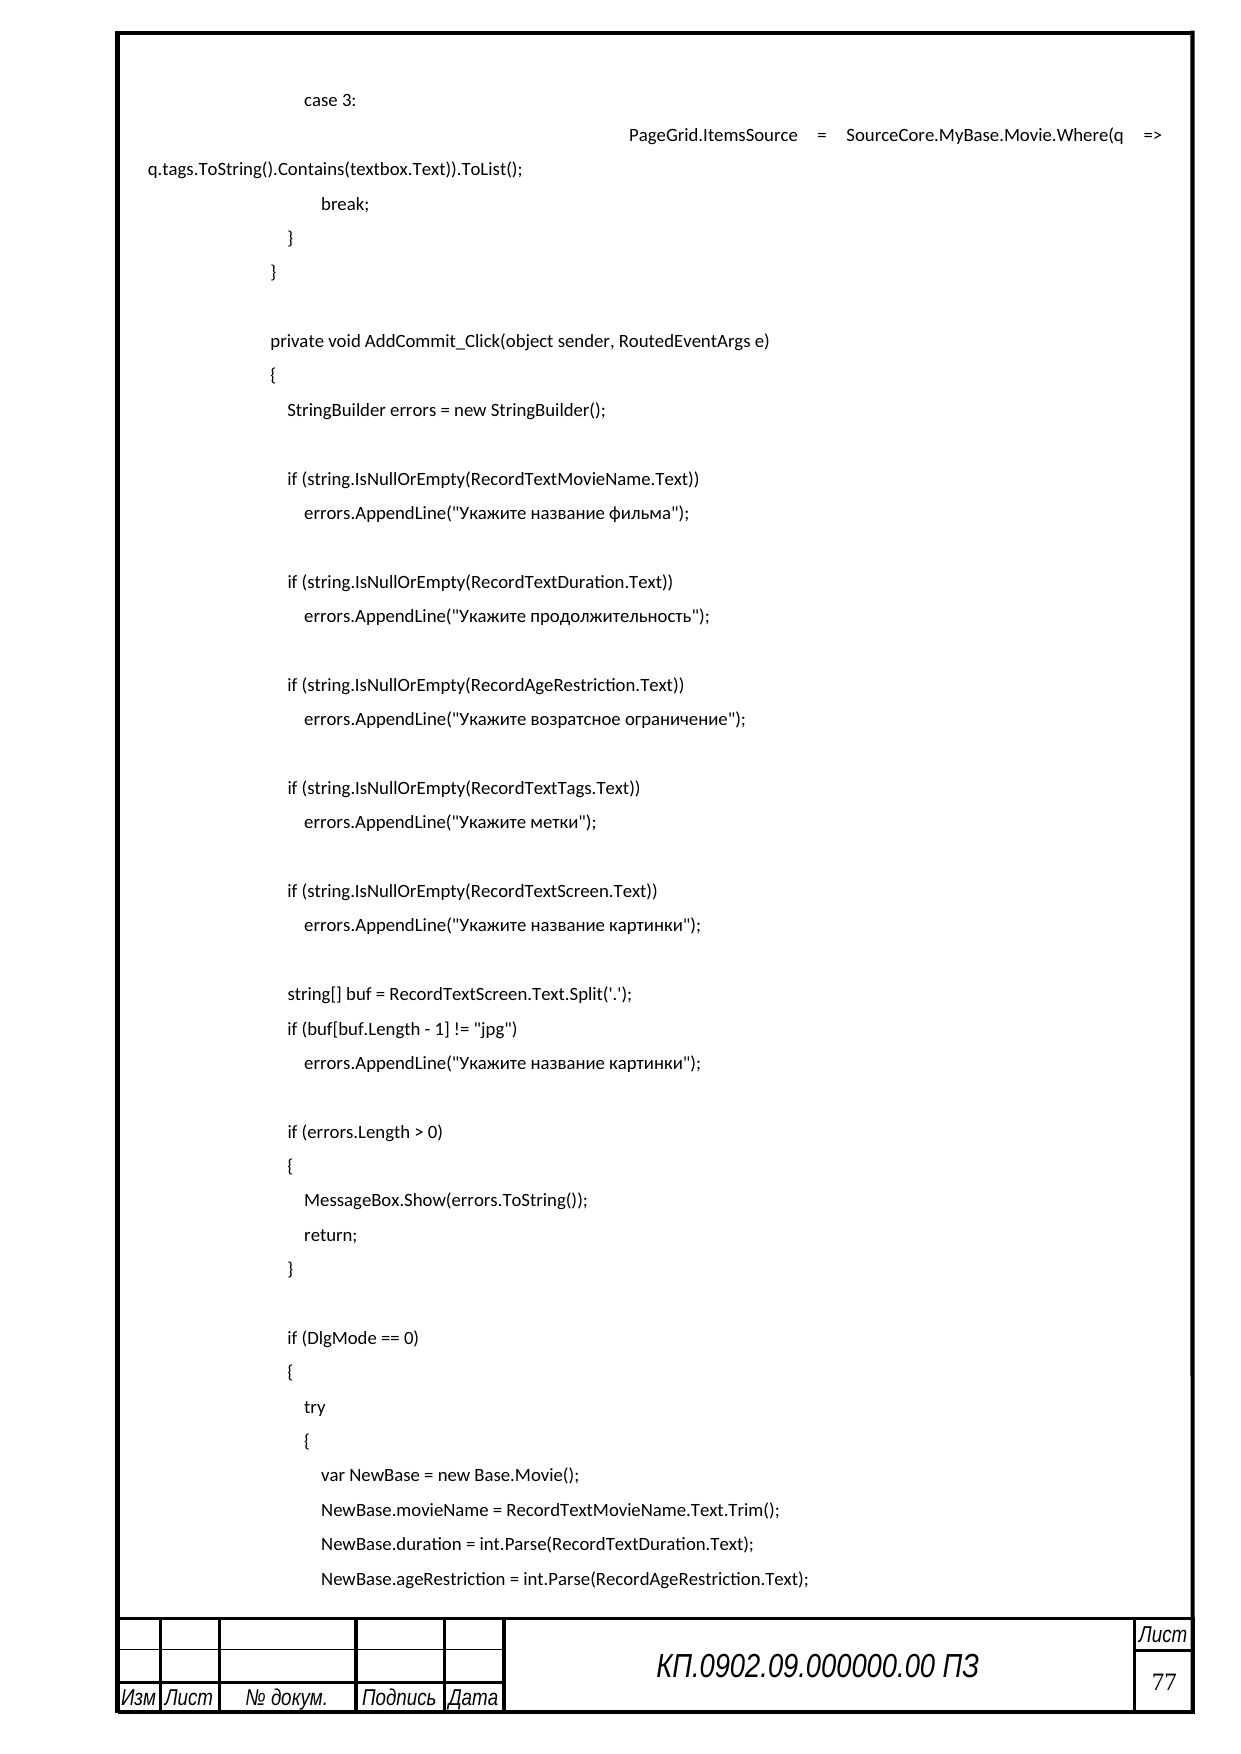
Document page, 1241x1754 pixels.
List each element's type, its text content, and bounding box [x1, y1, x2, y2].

text } [148, 261, 1164, 283]
text StringBuilder errors = new StringBuilder(); [148, 398, 1164, 421]
text if (string.IsNullOrEmpty(RecordTextScreen.Text)) [148, 879, 1164, 902]
text NewBase.ageRestriction = int.Parse(RecordAgeRestriction.Text); [148, 1567, 1164, 1590]
text errors.AppendLine("Укажите название картинки"); [148, 1051, 1164, 1074]
text errors.AppendLine("Укажите название фильма"); [148, 501, 1164, 524]
text PageGrid.ItemsSource = SourceCore.MyBase.Movie.Where(q => q.tags.ToString().Contains(textbox.Text)).ToList(); [148, 123, 1164, 180]
text break; [148, 192, 1164, 215]
text case 3: [148, 89, 1164, 112]
text errors.AppendLine("Укажите метки"); [148, 811, 1164, 833]
text errors.AppendLine("Укажите возратсное ограничение"); [148, 707, 1164, 730]
text { [148, 1429, 1164, 1452]
text if (string.IsNullOrEmpty(RecordTextTags.Text)) [148, 776, 1164, 799]
text private void AddCommit_Click(object sender, RoutedEventArgs e) [148, 329, 1164, 352]
text if (DlgMode == 0) [148, 1326, 1164, 1349]
text if (string.IsNullOrEmpty(RecordAgeRestriction.Text)) [148, 673, 1164, 696]
text } [148, 1257, 1164, 1280]
text string[] buf = RecordTextScreen.Text.Split('.'); [148, 982, 1164, 1005]
text if (buf[buf.Length - 1] != "jpg") [148, 1017, 1164, 1040]
text return; [148, 1223, 1164, 1246]
text { [148, 1361, 1164, 1383]
text if (string.IsNullOrEmpty(RecordTextMovieName.Text)) [148, 467, 1164, 490]
text errors.AppendLine("Укажите название картинки"); [148, 914, 1164, 937]
text if (errors.Length > 0) [148, 1120, 1164, 1143]
text try [148, 1395, 1164, 1418]
text var NewBase = new Base.Movie(); [148, 1464, 1164, 1487]
text if (string.IsNullOrEmpty(RecordTextDuration.Text)) [148, 570, 1164, 593]
text } [148, 226, 1164, 249]
text NewBase.movieName = RecordTextMovieName.Text.Trim(); [148, 1498, 1164, 1521]
text errors.AppendLine("Укажите продолжительность"); [148, 604, 1164, 627]
text { [148, 364, 1164, 387]
text MessageBox.Show(errors.ToString()); [148, 1189, 1164, 1212]
text { [148, 1154, 1164, 1177]
text NewBase.duration = int.Parse(RecordTextDuration.Text); [148, 1532, 1164, 1555]
